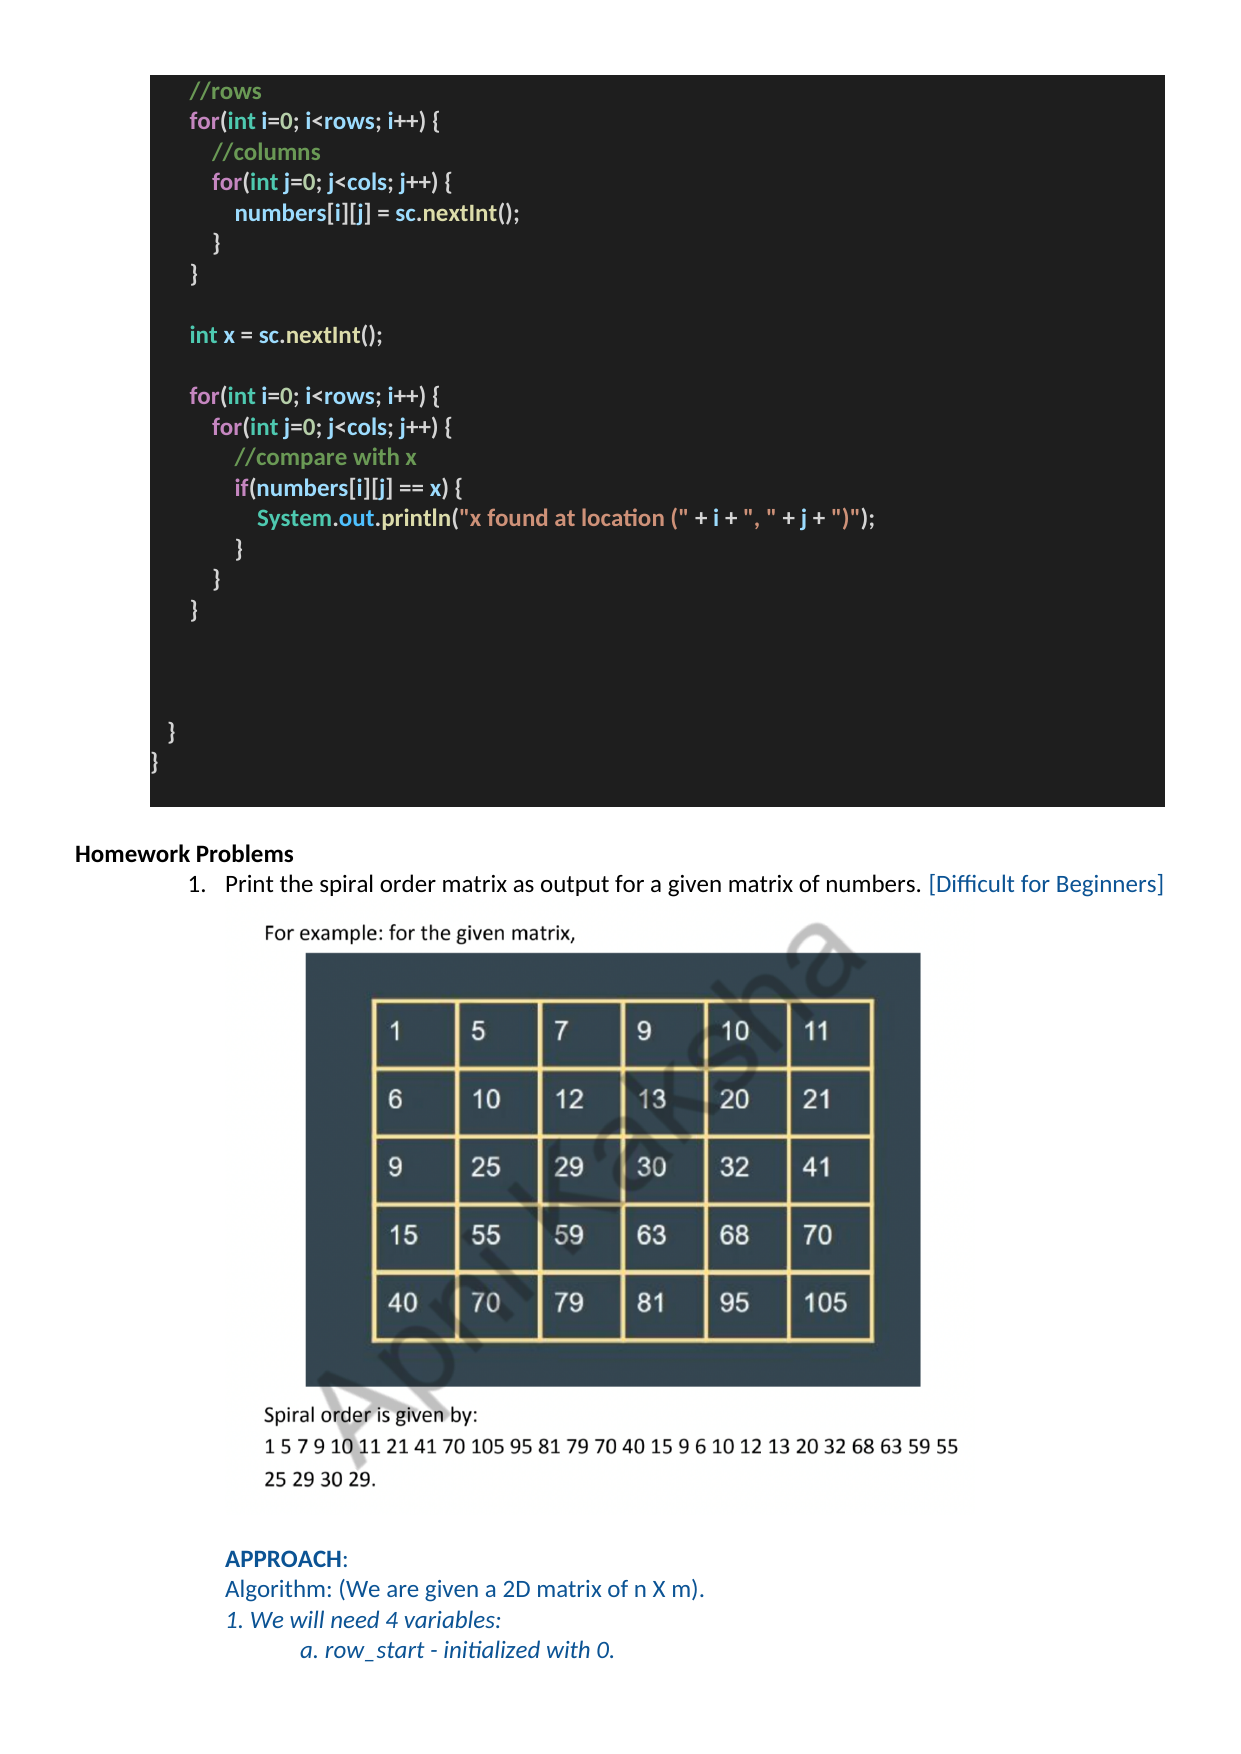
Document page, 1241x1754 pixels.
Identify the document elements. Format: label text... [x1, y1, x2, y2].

text numbers[i][j] = sc.nextInt(); [150, 197, 1165, 228]
text 1. We will need 4 variables: [225, 1604, 1165, 1634]
text } [150, 228, 1165, 258]
text } [150, 258, 1165, 289]
text for(int i=0; i<rows; i++) { [150, 380, 1165, 411]
text } [150, 563, 1165, 594]
text } [150, 746, 1165, 777]
text if(numbers[i][j] == x) { [150, 472, 1165, 502]
text for(int j=0; j<cols; j++) { [150, 167, 1165, 197]
picture [225, 899, 976, 1515]
text for(int j=0; j<cols; j++) { [150, 411, 1165, 441]
text } [150, 594, 1165, 624]
text //columns [150, 136, 1165, 167]
text } [150, 533, 1165, 563]
text Algorithm: (We are given a 2D matrix of n X m). [225, 1573, 1165, 1604]
text //compare with x [150, 441, 1165, 472]
text } [150, 716, 1165, 746]
text Homework Problems [75, 838, 1165, 868]
text APPROACH: [225, 1543, 1165, 1573]
text a. row_start - initialized with 0. [300, 1634, 1165, 1665]
text System.out.println("x found at location (" + i + ", " + j + ")"); [150, 502, 1165, 533]
text for(int i=0; i<rows; i++) { [150, 106, 1165, 136]
text int x = sc.nextInt(); [150, 319, 1165, 350]
text //rows [150, 75, 1165, 106]
